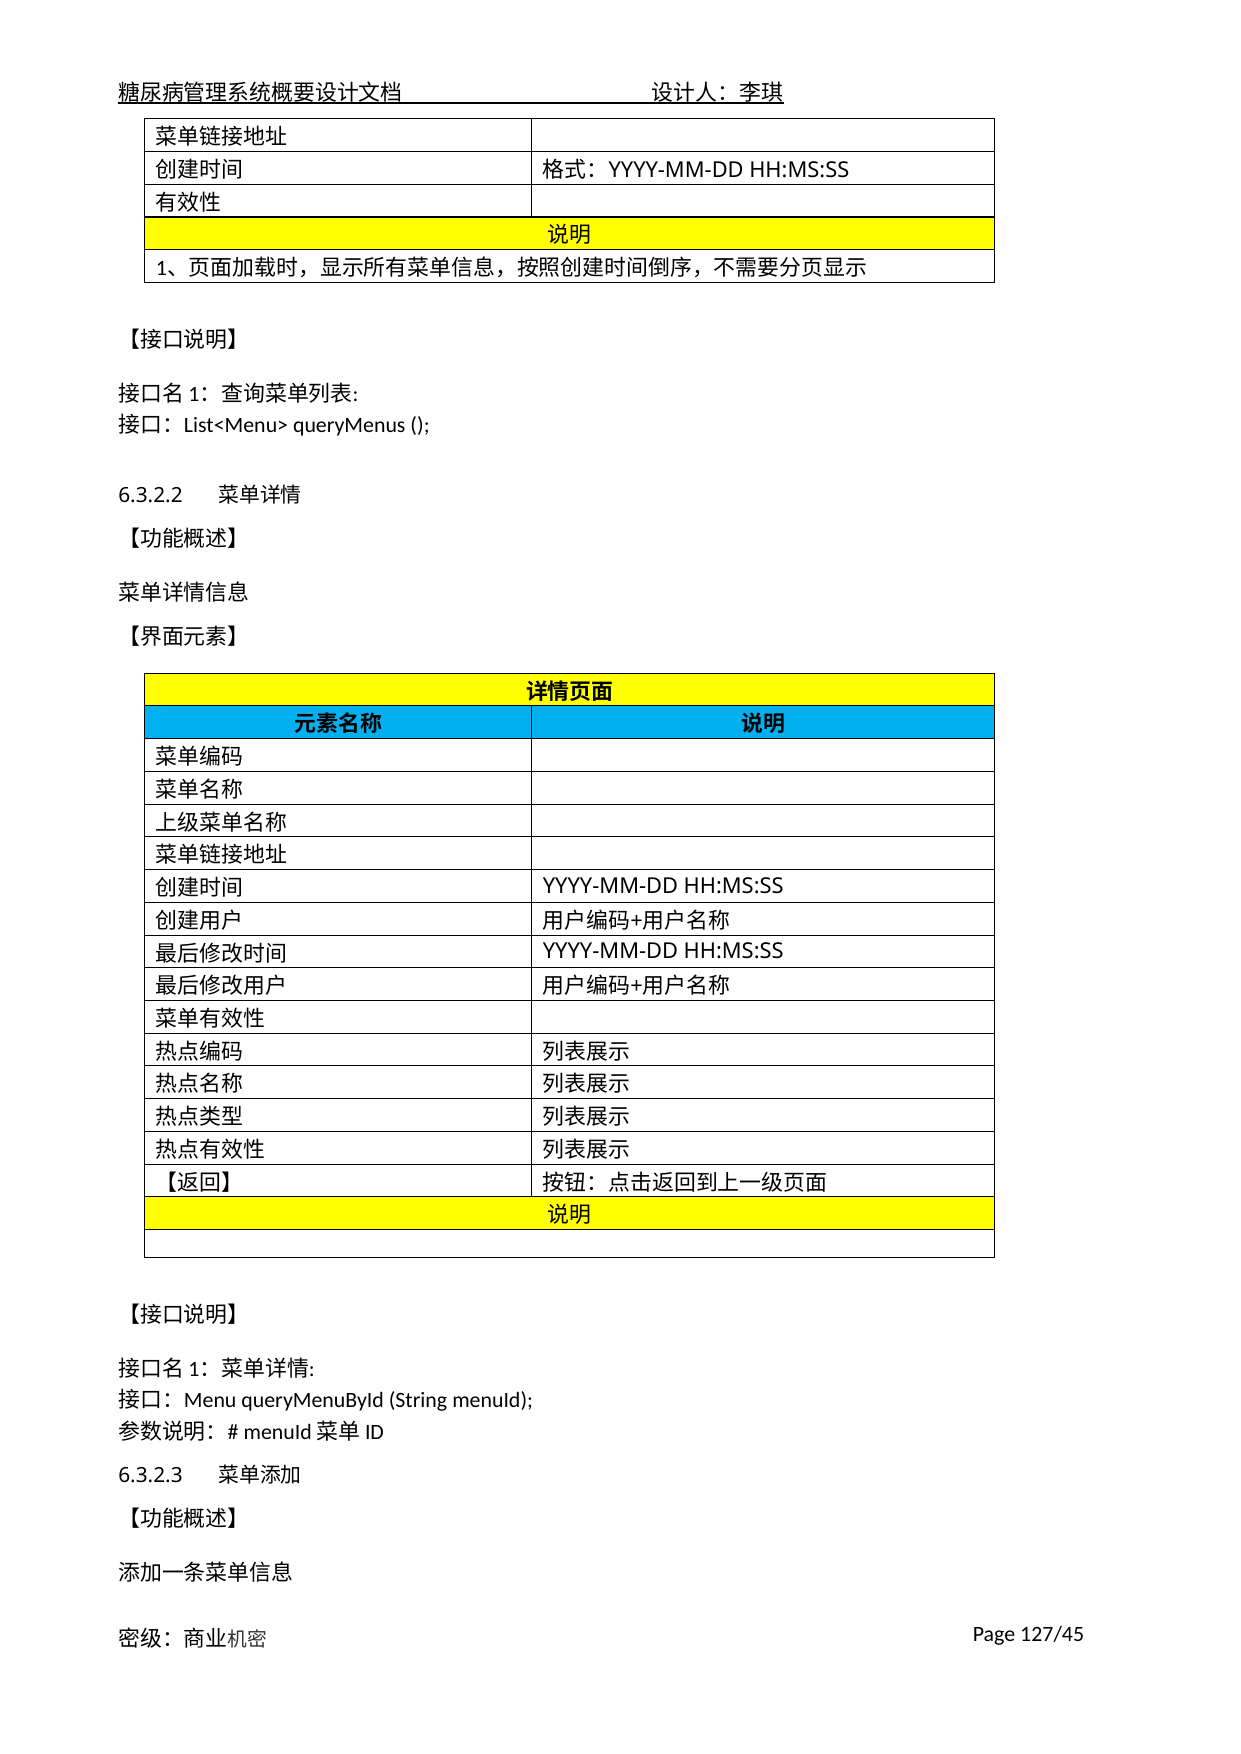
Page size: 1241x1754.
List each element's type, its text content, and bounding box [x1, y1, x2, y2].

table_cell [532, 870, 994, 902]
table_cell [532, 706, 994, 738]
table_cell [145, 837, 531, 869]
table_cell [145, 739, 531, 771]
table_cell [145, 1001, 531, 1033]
subtitle 菜单详情 [118, 478, 1122, 508]
subtitle 【接口说明】 [118, 1297, 1122, 1328]
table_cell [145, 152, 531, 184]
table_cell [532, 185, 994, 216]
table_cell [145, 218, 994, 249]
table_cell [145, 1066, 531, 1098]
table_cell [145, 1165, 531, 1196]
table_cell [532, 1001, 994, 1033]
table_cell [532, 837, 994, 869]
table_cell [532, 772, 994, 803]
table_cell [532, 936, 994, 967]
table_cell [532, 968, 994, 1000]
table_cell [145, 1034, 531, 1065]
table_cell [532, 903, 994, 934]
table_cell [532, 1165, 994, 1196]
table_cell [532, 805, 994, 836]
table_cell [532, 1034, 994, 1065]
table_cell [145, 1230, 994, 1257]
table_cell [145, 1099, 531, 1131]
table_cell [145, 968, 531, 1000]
text 菜单详情信息 [118, 575, 1122, 606]
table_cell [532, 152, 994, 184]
subtitle 【功能概述】 [118, 521, 1122, 553]
text 接口：List<Menu> queryMenus (); [118, 407, 1122, 439]
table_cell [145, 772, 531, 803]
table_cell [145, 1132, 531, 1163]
subtitle 菜单添加 [118, 1458, 1122, 1488]
subtitle 【接口说明】 [118, 322, 1122, 354]
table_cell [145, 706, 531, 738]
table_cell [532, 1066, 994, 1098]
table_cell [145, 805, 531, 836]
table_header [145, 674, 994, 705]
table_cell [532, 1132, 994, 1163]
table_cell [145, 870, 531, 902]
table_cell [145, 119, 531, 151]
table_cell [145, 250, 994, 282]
text 接口名1：查询菜单列表: [118, 376, 1122, 407]
subtitle 【界面元素】 [118, 619, 1122, 651]
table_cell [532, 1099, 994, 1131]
text 接口名1：菜单详情: [118, 1351, 1122, 1382]
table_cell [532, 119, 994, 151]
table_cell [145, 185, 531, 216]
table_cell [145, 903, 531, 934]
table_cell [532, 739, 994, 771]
text 接口：Menu queryMenuById (String menuId); [118, 1382, 1122, 1414]
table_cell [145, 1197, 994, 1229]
text 添加一条菜单信息 [118, 1555, 1122, 1586]
text 参数说明：# menuId 菜单ID [118, 1414, 1122, 1446]
subtitle 【功能概述】 [118, 1501, 1122, 1533]
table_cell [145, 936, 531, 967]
